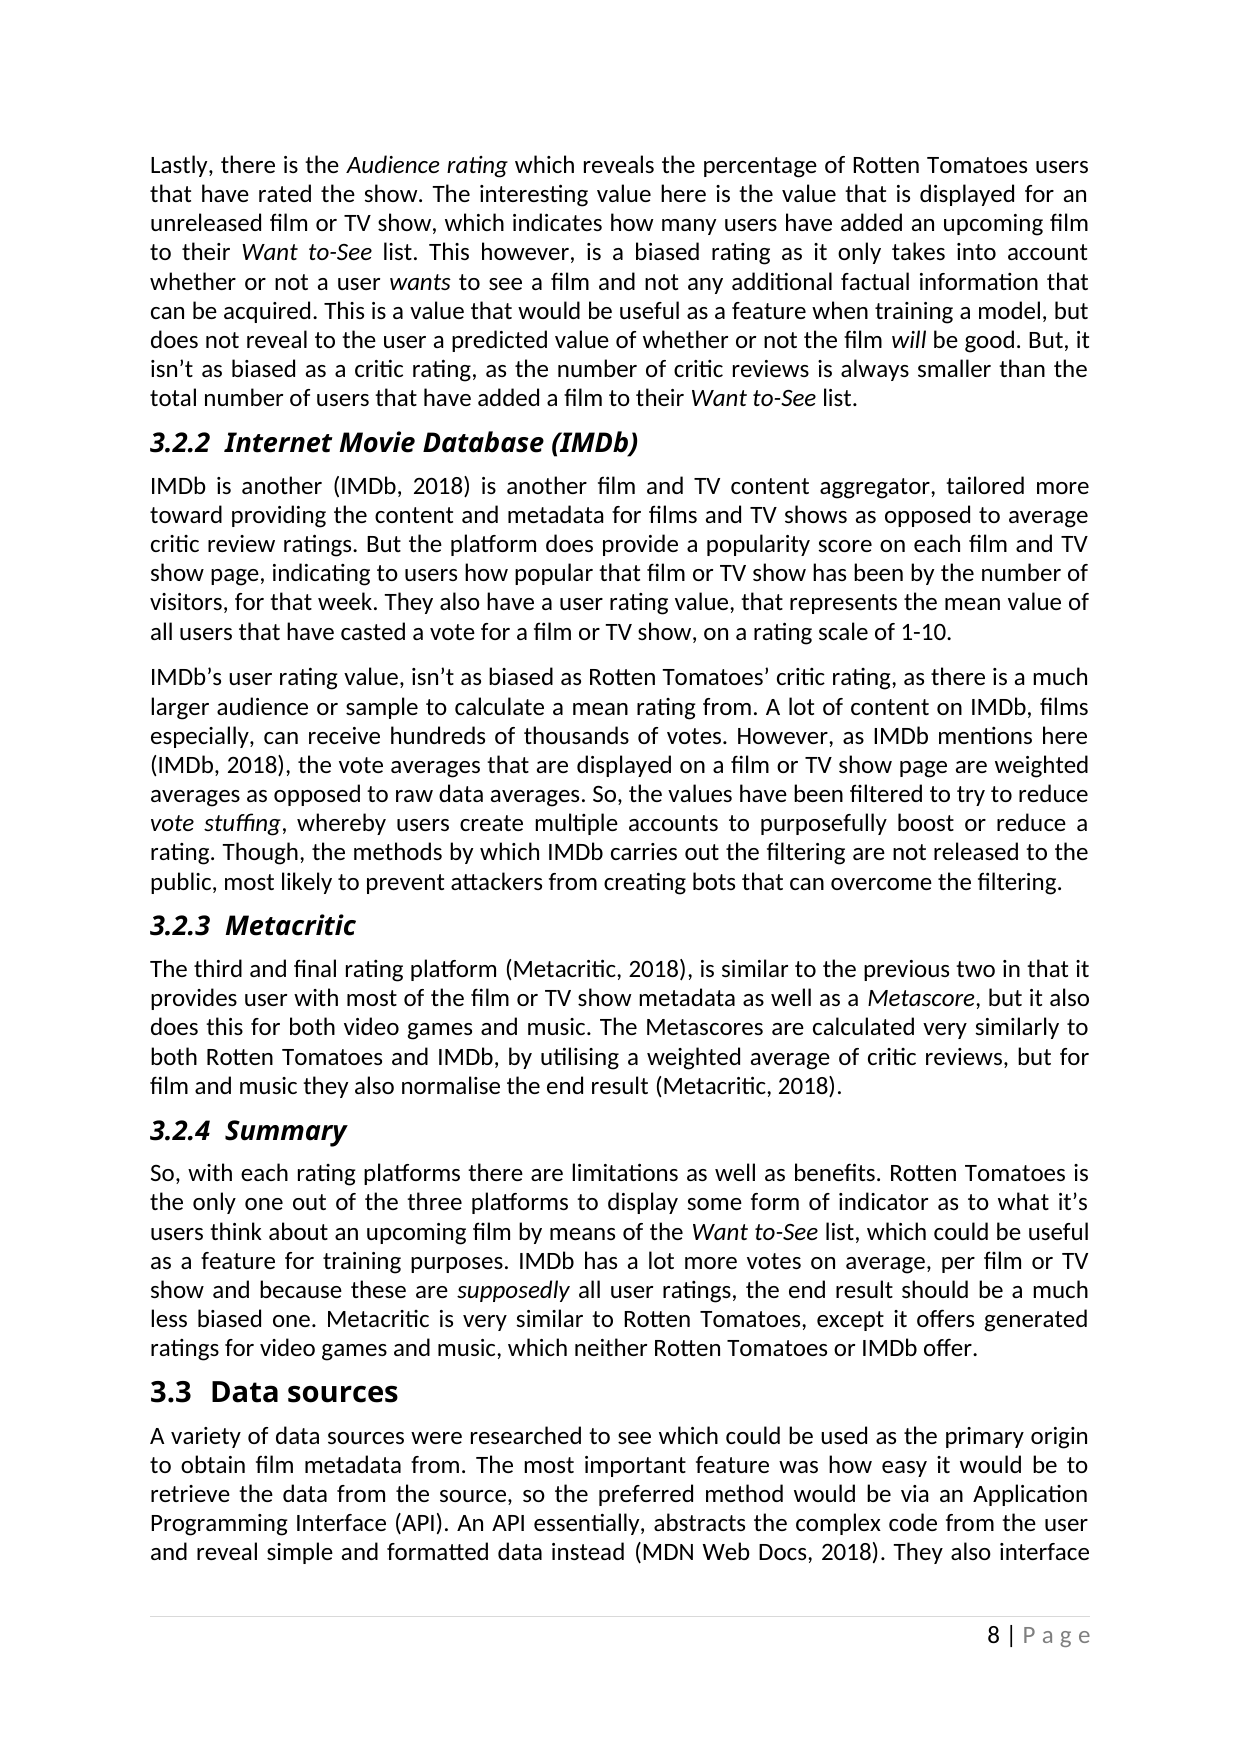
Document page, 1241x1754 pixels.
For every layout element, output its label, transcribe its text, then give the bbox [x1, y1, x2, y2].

subtitle Metacritic [150, 912, 1090, 942]
subtitle Summary [150, 1117, 1090, 1146]
subtitle Data sources [150, 1379, 1090, 1408]
text So, with each rating platforms there are limitations as well as benefits. Rotten Tomatoes is the only one out of the three platforms to display some form of indicator as to what it’s users think about an upcoming film by means of the Want to-See list, which could be useful as a feature for training purposes. IMDb has a lot more votes on average, per film or TV show and because these are supposedly all user ratings, the end result should be a much less biased one. Metacritic is very similar to Rotten Tomatoes, except it offers generated ratings for video games and music, which neither Rotten Tomatoes or IMDb offer. [150, 1158, 1090, 1362]
text IMDb’s user rating value, isn’t as biased as Rotten Tomatoes’ critic rating, as there is a much larger audience or sample to calculate a mean rating from. A lot of content on IMDb, films especially, can receive hundreds of thousands of votes. However, as IMDb mentions here , the vote averages that are displayed on a film or TV show page are weighted averages as opposed to raw data averages. So, the values have been filtered to try to reduce vote stuffing, whereby users create multiple accounts to purposefully boost or reduce a rating. Though, the methods by which IMDb carries out the filtering are not released to the public, most likely to prevent attackers from creating bots that can overcome the filtering. [150, 662, 1090, 896]
text The third and final rating platform , is similar to the previous two in that it provides user with most of the film or TV show metadata as well as a Metascore, but it also does this for both video games and music. The Metascores are calculated very similarly to both Rotten Tomatoes and IMDb, by utilising a weighted average of critic reviews, but for film and music they also normalise the end result . [150, 954, 1090, 1100]
text Lastly, there is the Audience rating which reveals the percentage of Rotten Tomatoes users that have rated the show. The interesting value here is the value that is displayed for an unreleased film or TV show, which indicates how many users have added an upcoming film to their Want to-See list. This however, is a biased rating as it only takes into account whether or not a user wants to see a film and not any additional factual information that can be acquired. This is a value that would be useful as a feature when training a model, but does not reveal to the user a predicted value of whether or not the film will be good. But, it isn’t as biased as a critic rating, as the number of critic reviews is always smaller than the total number of users that have added a film to their Want to-See list. [150, 150, 1090, 412]
text IMDb is another is another film and TV content aggregator, tailored more toward providing the content and metadata for films and TV shows as opposed to average critic review ratings. But the platform does provide a popularity score on each film and TV show page, indicating to users how popular that film or TV show has been by the number of visitors, for that week. They also have a user rating value, that represents the mean value of all users that have casted a vote for a film or TV show, on a rating scale of 1-10. [150, 471, 1090, 646]
subtitle Internet Movie Database (IMDb) [150, 429, 1090, 458]
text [150, 1421, 1090, 1567]
